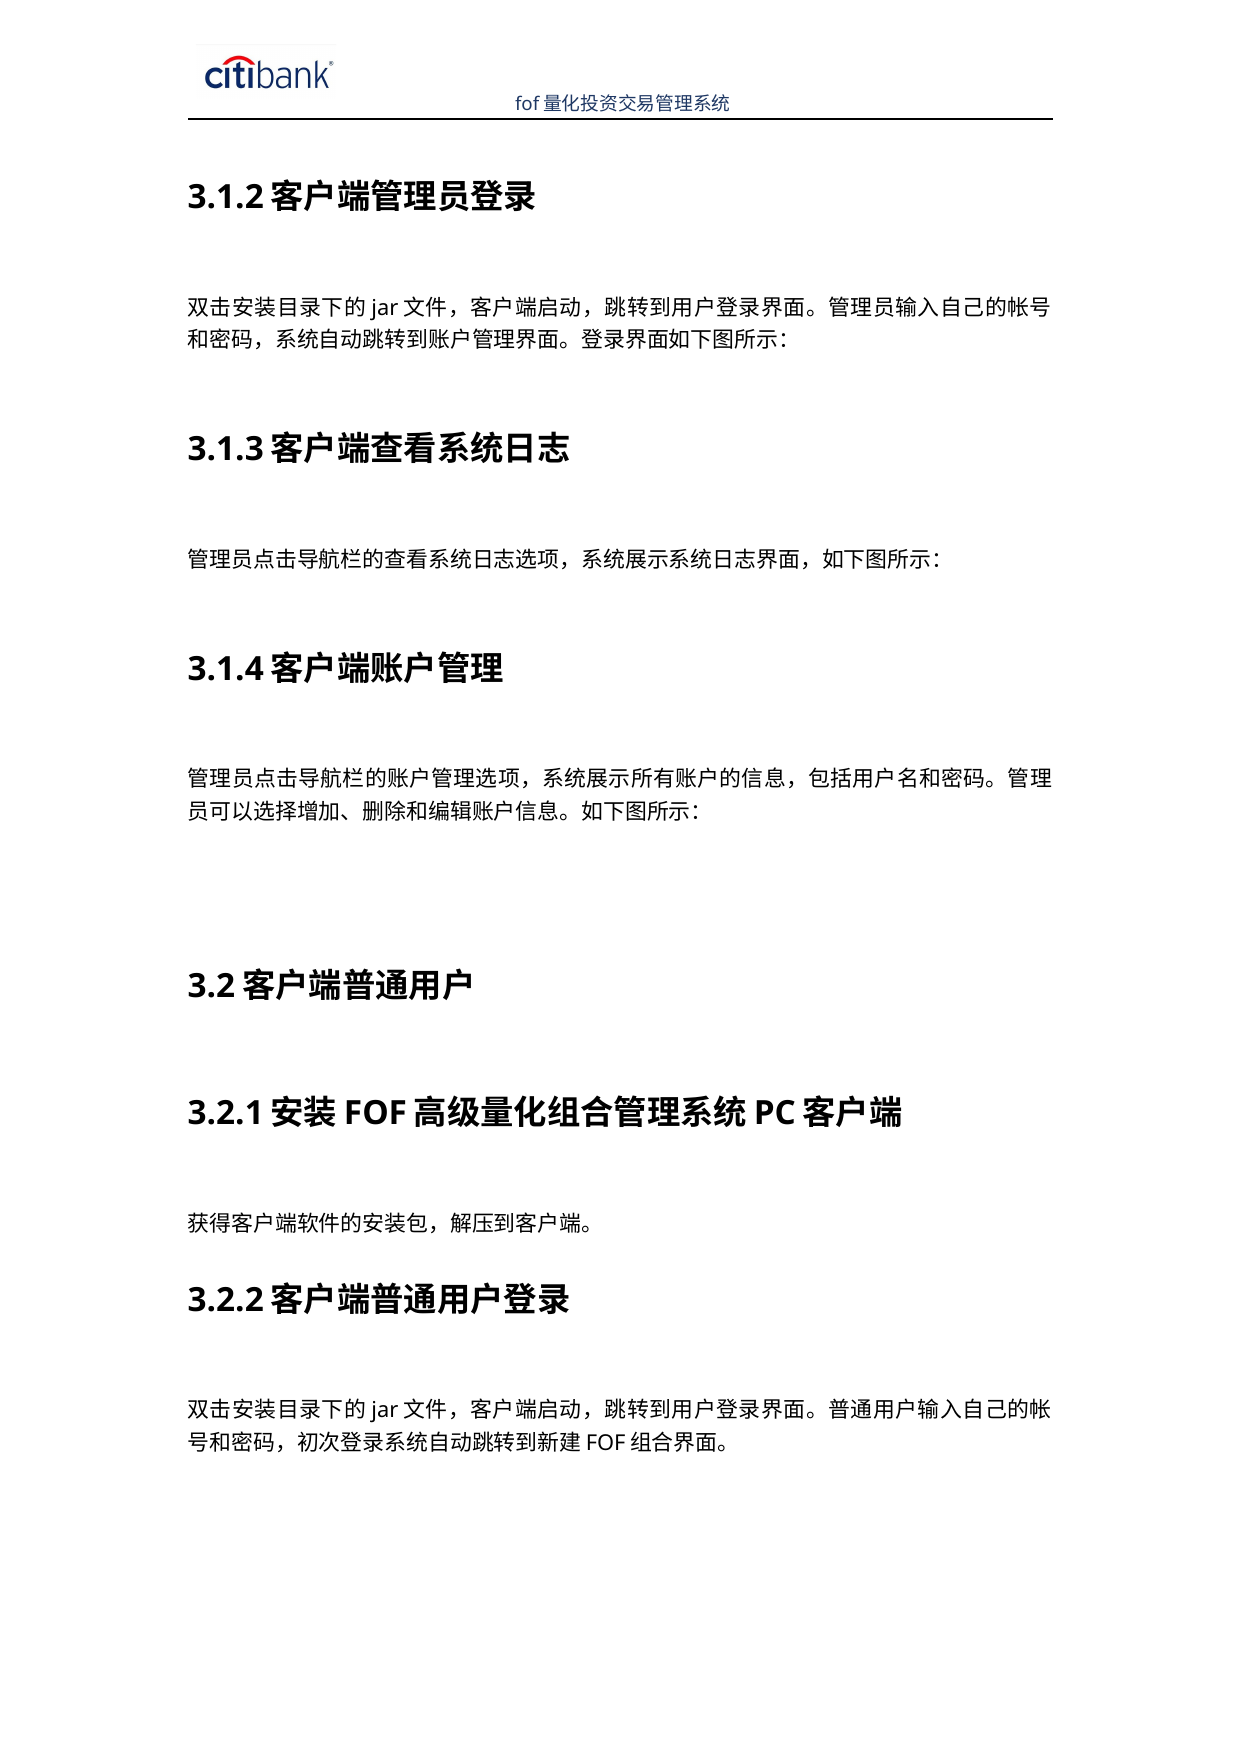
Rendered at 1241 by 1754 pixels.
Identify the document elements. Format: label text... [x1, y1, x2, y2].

text 管理员点击导航栏的查看系统日志选项，系统展示系统日志界面，如下图所示： [187, 541, 1053, 574]
subtitle 3.2.1安装FOF高级量化组合管理系统PC客户端 [187, 1078, 1053, 1143]
subtitle 3.1.2客户端管理员登录 [187, 162, 1053, 227]
subtitle 3.1.4客户端账户管理 [187, 633, 1053, 698]
text 双击安装目录下的jar文件，客户端启动，跳转到用户登录界面。管理员输入自己的帐号和密码，系统自动跳转到账户管理界面。登录界面如下图所示： [187, 289, 1053, 354]
text 管理员点击导航栏的账户管理选项，系统展示所有账户的信息，包括用户名和密码。管理员可以选择增加、删除和编辑账户信息。如下图所示： [187, 761, 1053, 826]
picture [195, 44, 337, 99]
text 双击安装目录下的jar文件，客户端启动，跳转到用户登录界面。普通用户输入自己的帐号和密码，初次登录系统自动跳转到新建FOF组合界面。 [187, 1392, 1053, 1457]
text 获得客户端软件的安装包，解压到客户端。 [187, 1205, 1053, 1238]
subtitle 3.1.3客户端查看系统日志 [187, 414, 1053, 479]
subtitle 3.2.2客户端普通用户登录 [187, 1265, 1053, 1330]
subtitle 3.2客户端普通用户 [187, 950, 1053, 1015]
